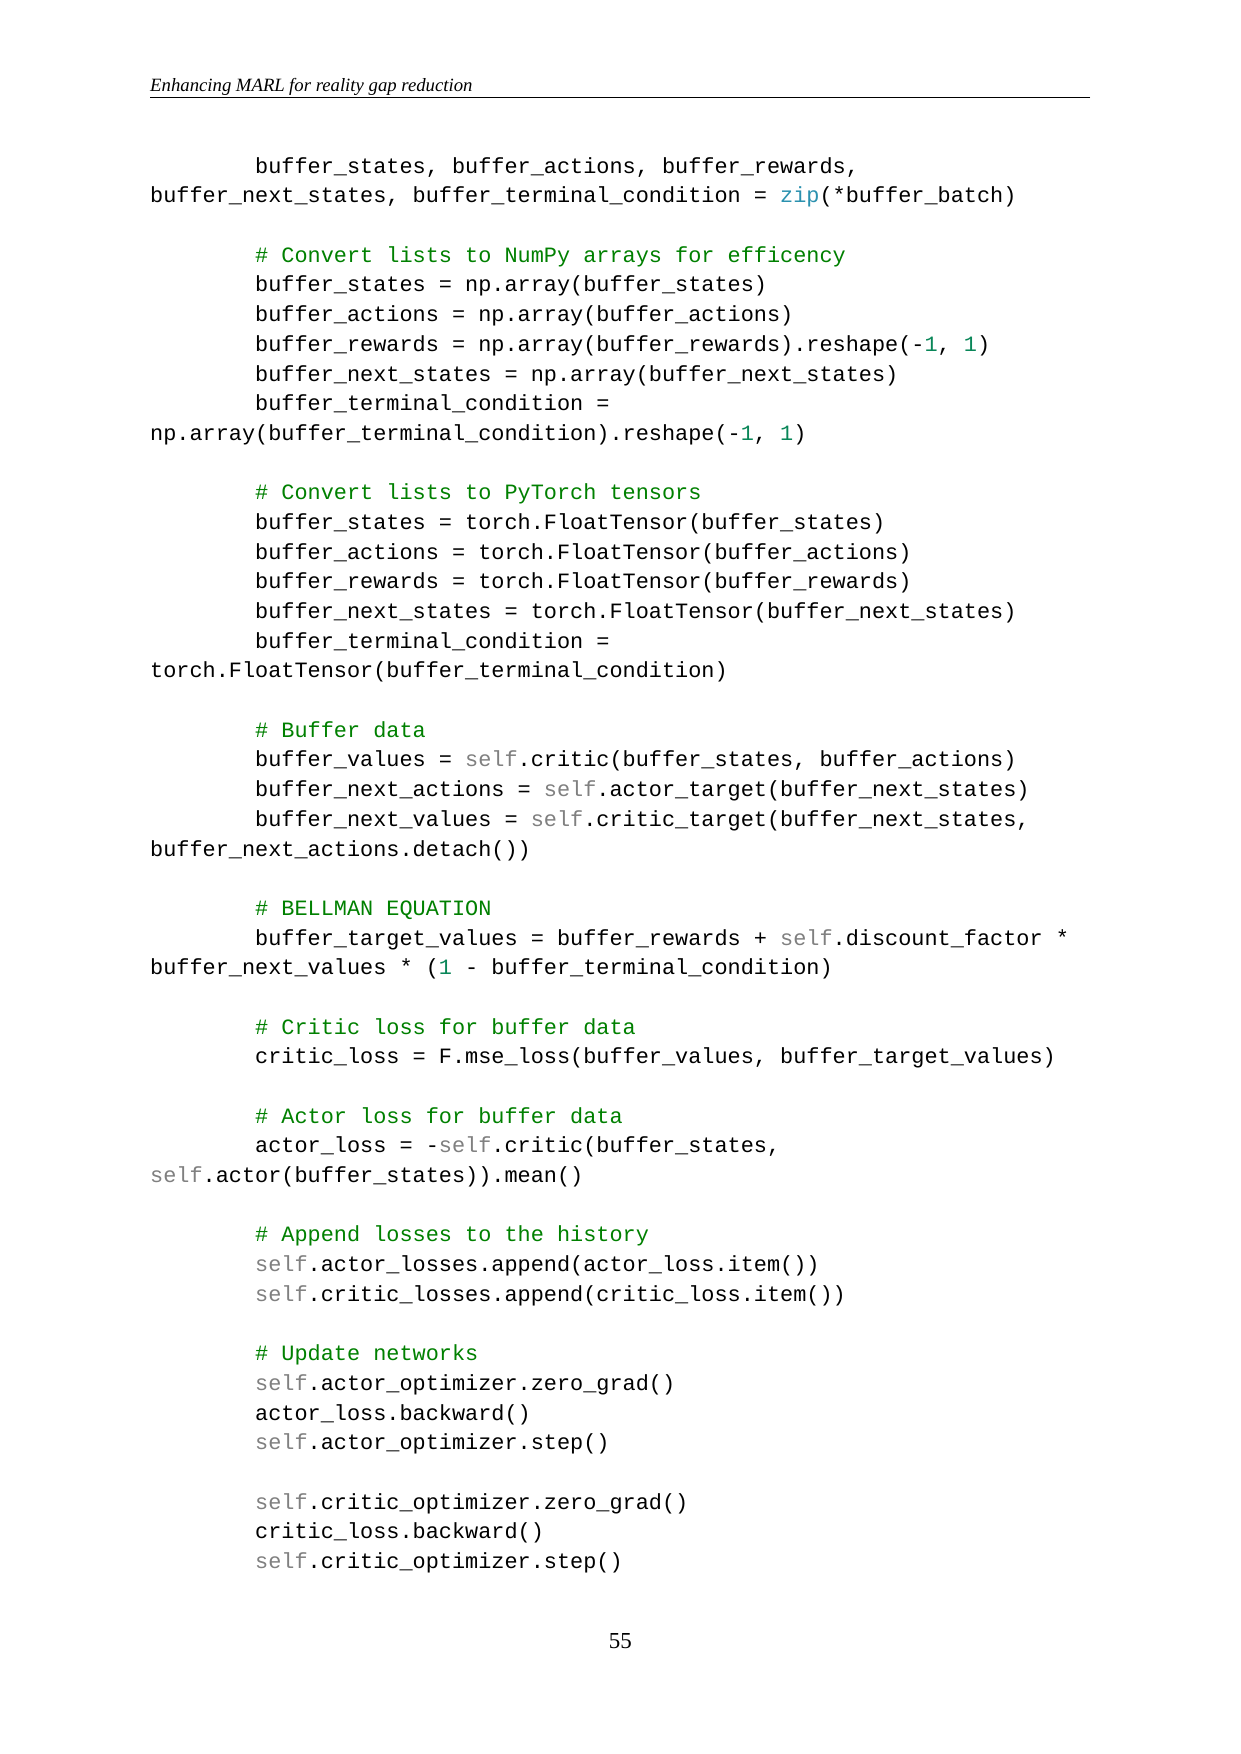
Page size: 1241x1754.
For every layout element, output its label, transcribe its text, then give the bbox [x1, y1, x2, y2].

text # Update networks [150, 1337, 1090, 1367]
text self.critic_losses.append(critic_loss.item()) [150, 1278, 1090, 1308]
text buffer_terminal_condition = torch.FloatTensor(buffer_terminal_condition) [150, 625, 1090, 684]
text buffer_rewards = np.array(buffer_rewards).reshape(-1, 1) [150, 328, 1090, 358]
text actor_loss.backward() [150, 1397, 1090, 1427]
text buffer_actions = torch.FloatTensor(buffer_actions) [150, 536, 1090, 566]
text buffer_next_actions = self.actor_target(buffer_next_states) [150, 773, 1090, 803]
text self.actor_losses.append(actor_loss.item()) [150, 1248, 1090, 1278]
text buffer_states = np.array(buffer_states) [150, 269, 1090, 298]
text # Critic loss for buffer data [150, 1011, 1090, 1041]
text buffer_terminal_condition = np.array(buffer_terminal_condition).reshape(-1, 1) [150, 387, 1090, 447]
text # Append losses to the history [150, 1219, 1090, 1248]
text critic_loss = F.mse_loss(buffer_values, buffer_target_values) [150, 1041, 1090, 1070]
text buffer_values = self.critic(buffer_states, buffer_actions) [150, 744, 1090, 773]
text # Convert lists to PyTorch tensors [150, 477, 1090, 506]
text self.critic_optimizer.zero_grad() [150, 1486, 1090, 1516]
text # Actor loss for buffer data [150, 1100, 1090, 1130]
text buffer_next_states = torch.FloatTensor(buffer_next_states) [150, 595, 1090, 625]
text buffer_states = torch.FloatTensor(buffer_states) [150, 506, 1090, 536]
text # Buffer data [150, 714, 1090, 744]
text critic_loss.backward() [150, 1516, 1090, 1545]
text buffer_next_states = np.array(buffer_next_states) [150, 358, 1090, 387]
text self.actor_optimizer.zero_grad() [150, 1367, 1090, 1397]
text buffer_target_values = buffer_rewards + self.discount_factor * buffer_next_values * (1 - buffer_terminal_condition) [150, 922, 1090, 981]
text actor_loss = -self.critic(buffer_states, self.actor(buffer_states)).mean() [150, 1130, 1090, 1189]
text # BELLMAN EQUATION [150, 892, 1090, 922]
text buffer_next_values = self.critic_target(buffer_next_states, buffer_next_actions.detach()) [150, 803, 1090, 862]
text buffer_rewards = torch.FloatTensor(buffer_rewards) [150, 566, 1090, 595]
text # Convert lists to NumPy arrays for efficency [150, 239, 1090, 269]
text self.critic_optimizer.step() [150, 1545, 1090, 1575]
text buffer_actions = np.array(buffer_actions) [150, 298, 1090, 328]
text buffer_states, buffer_actions, buffer_rewards, buffer_next_states, buffer_terminal_condition = zip(*buffer_batch) [150, 150, 1090, 209]
text self.actor_optimizer.step() [150, 1427, 1090, 1456]
